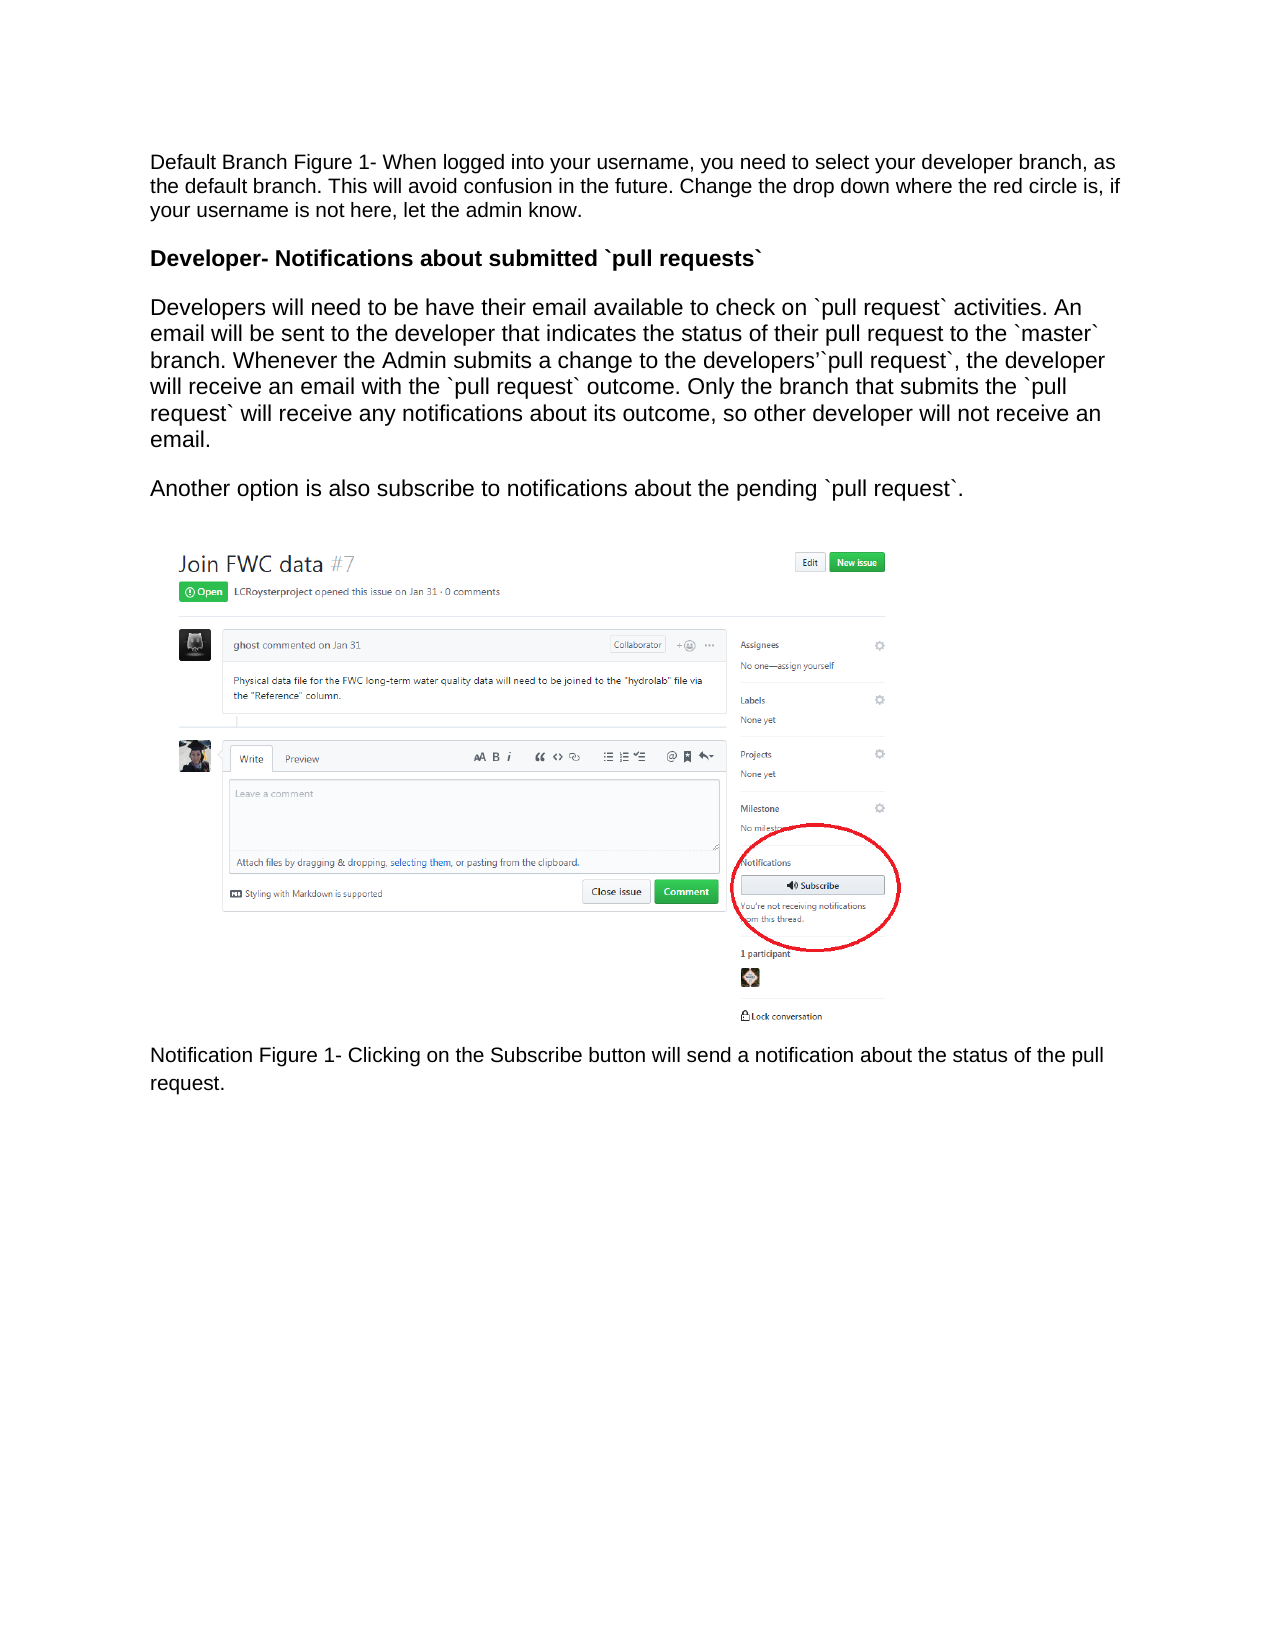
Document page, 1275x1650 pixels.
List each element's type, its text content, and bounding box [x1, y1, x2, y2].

text Developer- Notifications about submitted `pull requests` [150, 245, 1125, 271]
text Another option is also subscribe to notifications about the pending `pull request`. [150, 475, 1125, 501]
text Default Branch Figure 1- When logged into your username, you need to select your developer branch, as the default branch. This will avoid confusion in the future. Change the drop down where the red circle is, if your username is not here, let the admin know. [583, 150, 1125, 222]
text Notification Figure 1- Clicking on the Subscribe button will send a notification about the status of the pull request. [150, 1043, 1125, 1095]
picture [150, 535, 932, 1040]
text Developers will need to be have their email available to check on `pull request` activities. An email will be sent to the developer that indicates the status of their pull request to the `master` branch. Whenever the Admin submits a change to the developers’`pull request`, the developer will receive an email with the `pull request` outcome. Only the branch that submits the `pull request` will receive any notifications about its outcome, so other developer will not receive an email. [150, 294, 1125, 452]
